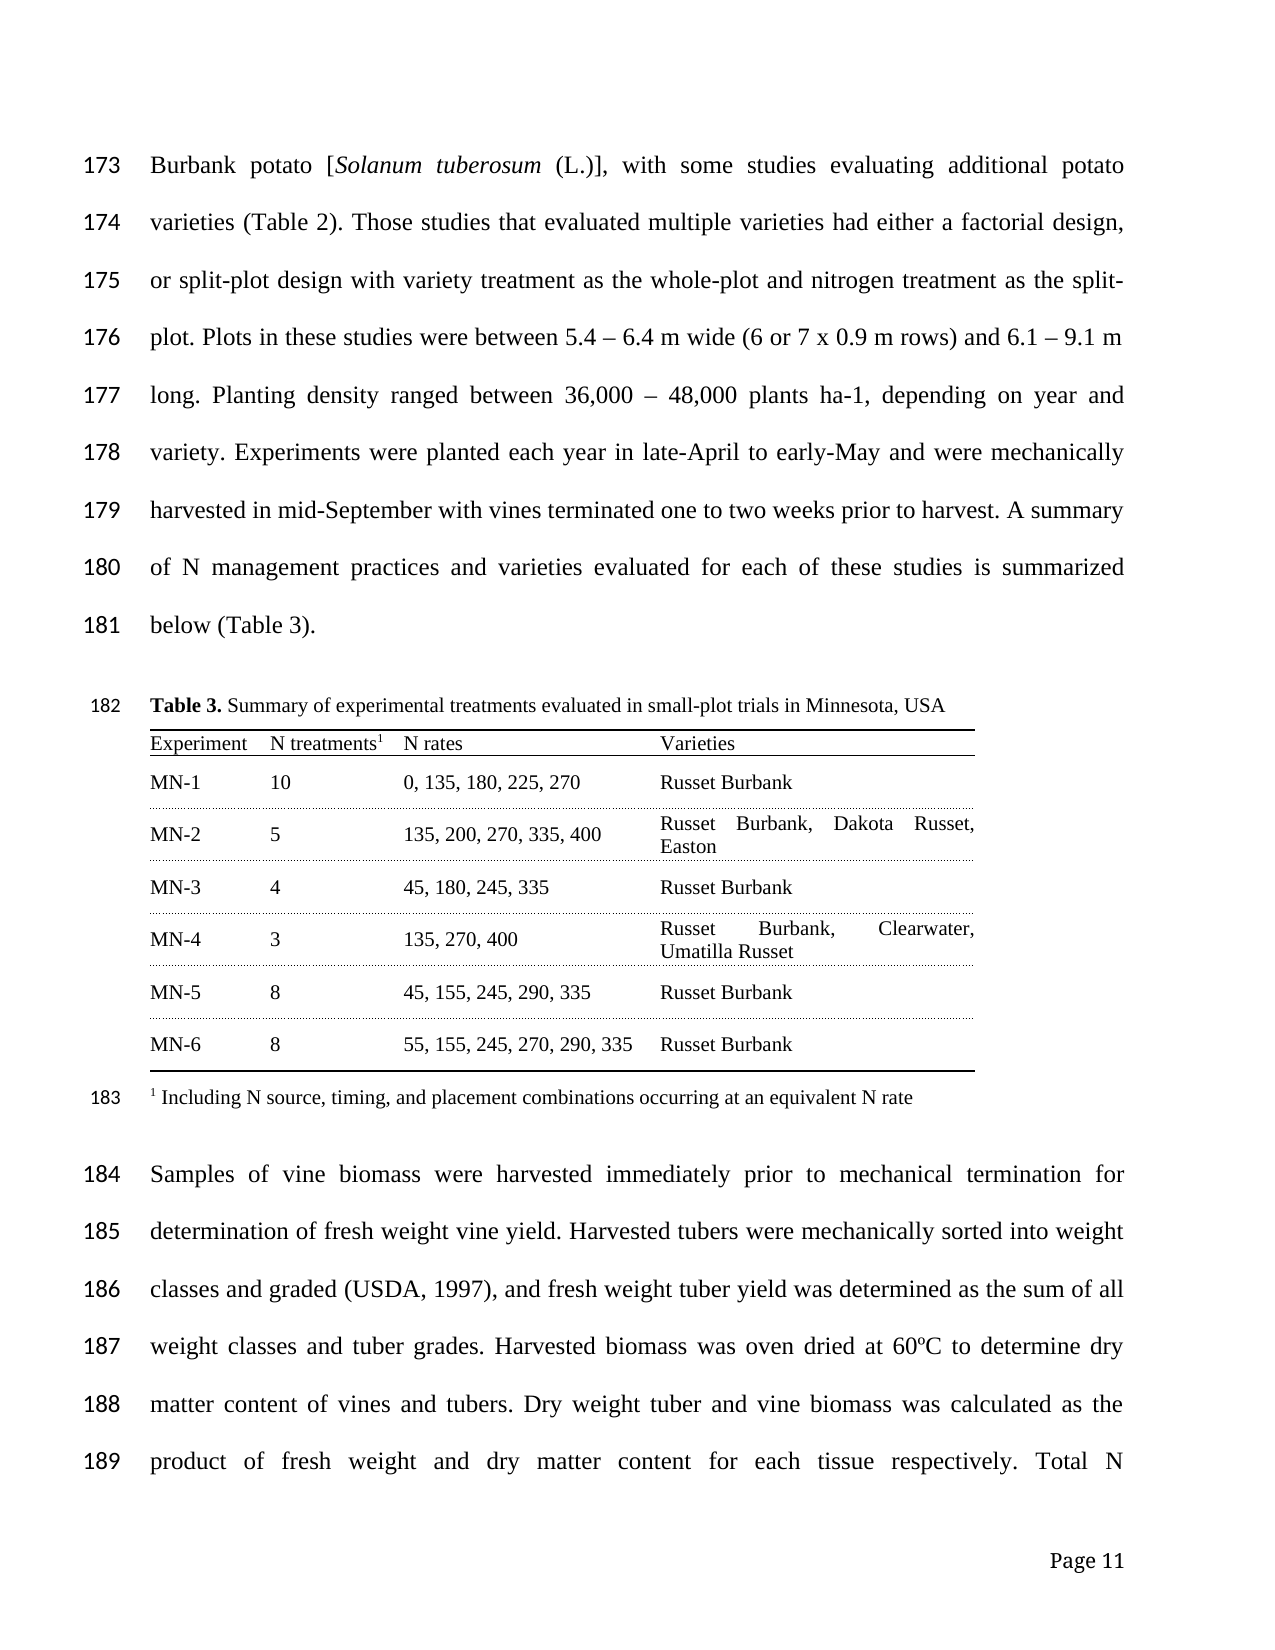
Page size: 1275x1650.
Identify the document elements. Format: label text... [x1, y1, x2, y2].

table_cell Russet Burbank [660, 965, 975, 1018]
table_cell Russet Burbank, Dakota Russet, Easton [660, 808, 975, 860]
table_cell MN-6 [150, 1018, 270, 1070]
table_cell 8 [270, 965, 403, 1018]
table_cell 135, 270, 400 [403, 913, 660, 965]
table_cell Russet Burbank [660, 1018, 975, 1070]
table_cell 8 [270, 1018, 403, 1070]
table_cell MN-4 [150, 913, 270, 965]
table_cell 4 [270, 860, 403, 913]
table_cell Russet Burbank [660, 756, 975, 808]
table_cell 0, 135, 180, 225, 270 [403, 756, 660, 808]
table_header Varieties [660, 731, 975, 755]
table_cell MN-1 [150, 756, 270, 808]
text Table 3. Summary of experimental treatments evaluated in small-plot trials in Minnesota, USA [150, 692, 1125, 717]
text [150, 150, 1125, 639]
text 1 Including N source, timing, and placement combinations occurring at an equivalent N rate [150, 1085, 1125, 1109]
table_header N treatments1 [270, 731, 403, 755]
table_cell MN-5 [150, 965, 270, 1018]
table_cell MN-2 [150, 808, 270, 860]
table_cell MN-3 [150, 860, 270, 913]
table_cell 5 [270, 808, 403, 860]
table_cell 135, 200, 270, 335, 400 [403, 808, 660, 860]
table_header Experiment [150, 731, 270, 755]
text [150, 1159, 1125, 1475]
table_cell Russet Burbank, Clearwater, Umatilla Russet [660, 913, 975, 965]
table_cell 10 [270, 756, 403, 808]
table_cell 45, 180, 245, 335 [403, 860, 660, 913]
table_cell Russet Burbank [660, 860, 975, 913]
table_header N rates [403, 731, 660, 755]
table_cell 3 [270, 913, 403, 965]
table_cell 45, 155, 245, 290, 335 [403, 965, 660, 1018]
table_cell 55, 155, 245, 270, 290, 335 [403, 1018, 660, 1070]
